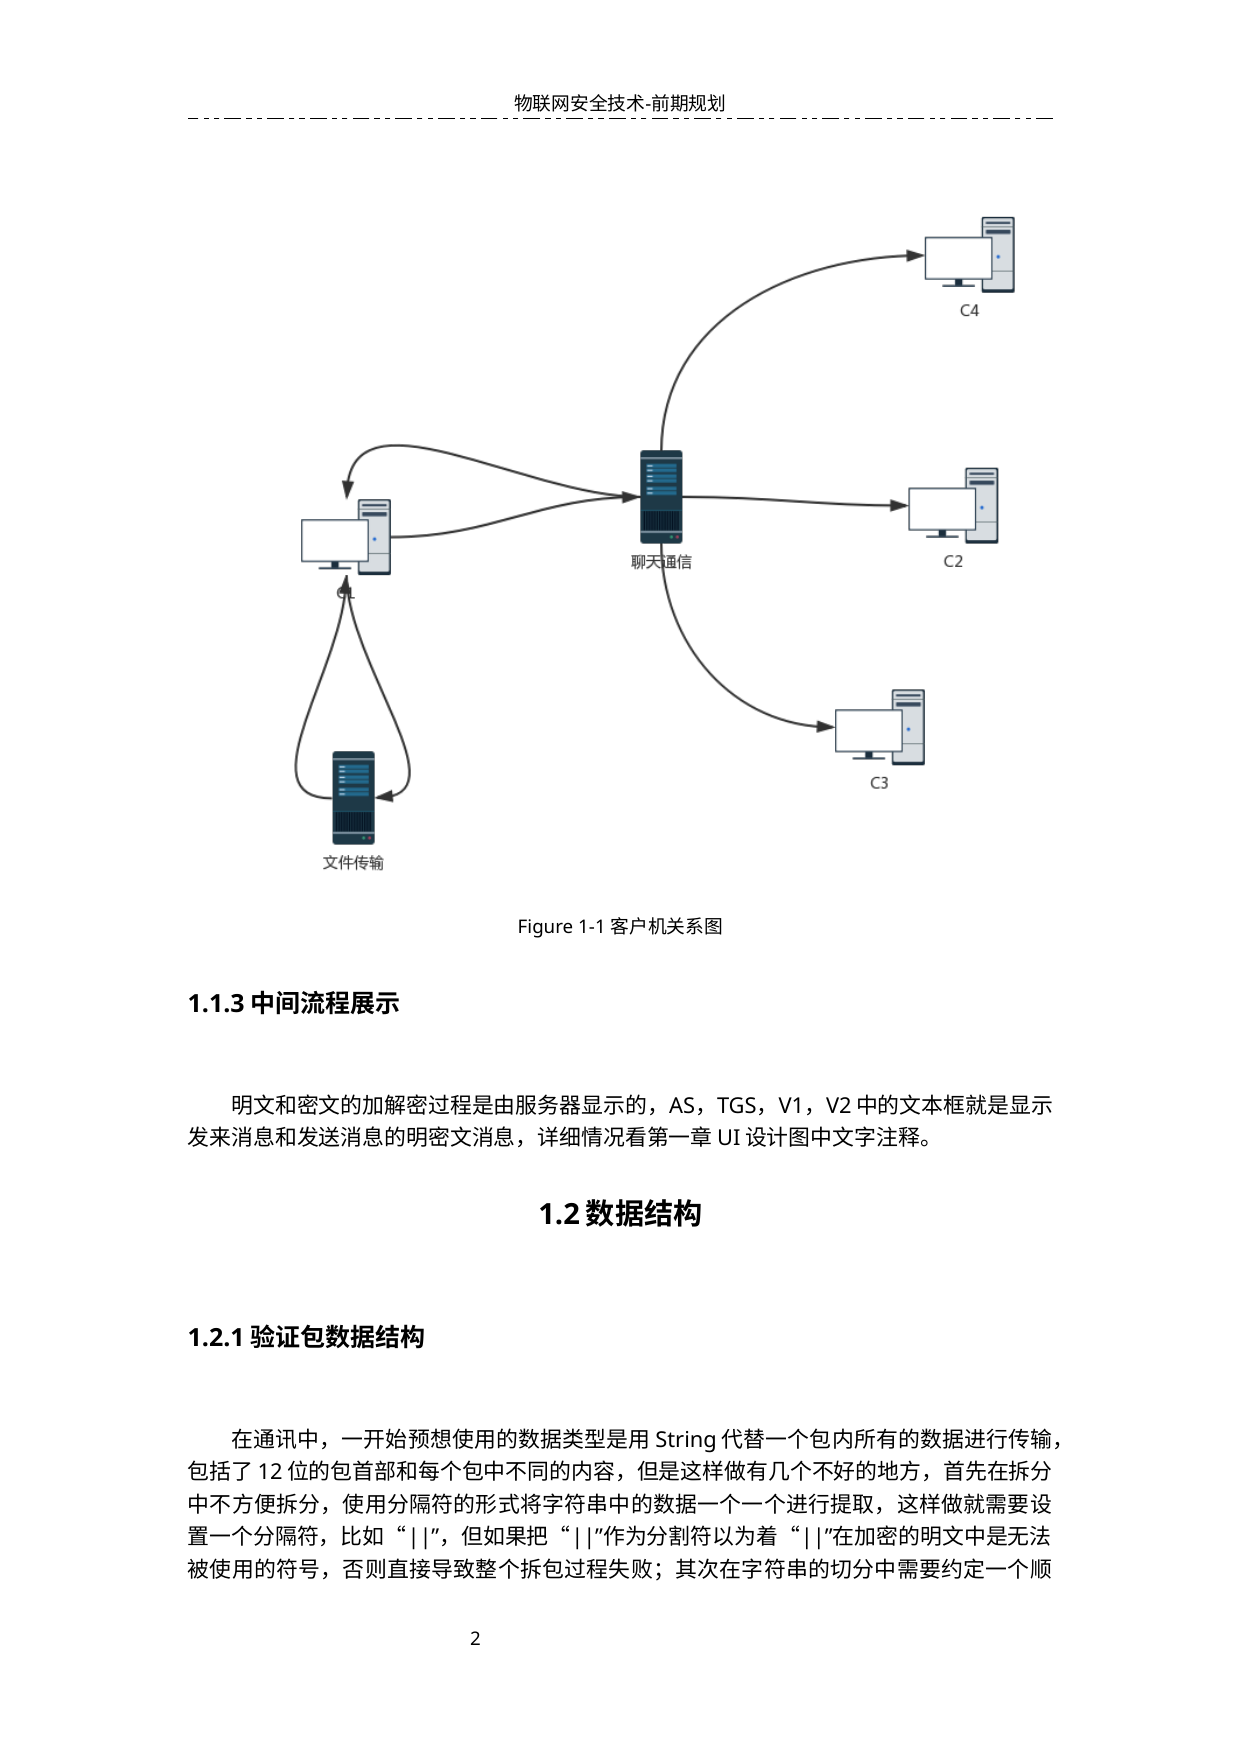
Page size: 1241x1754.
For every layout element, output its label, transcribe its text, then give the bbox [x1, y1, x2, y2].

picture [187, 162, 1052, 882]
text Figure 1-1 客户机关系图 [187, 909, 1053, 942]
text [187, 1421, 1053, 1584]
subtitle 1.1.3中间流程展示 [187, 969, 1053, 1034]
subtitle 1.2数据结构 [187, 1180, 1053, 1245]
subtitle 1.2.1验证包数据结构 [187, 1303, 1053, 1368]
text 明文和密文的加解密过程是由服务器显示的，AS，TGS，V1，V2中的文本框就是显示发来消息和发送消息的明密文消息，详细情况看第一章UI设计图中文字注释。 [187, 1088, 1053, 1153]
